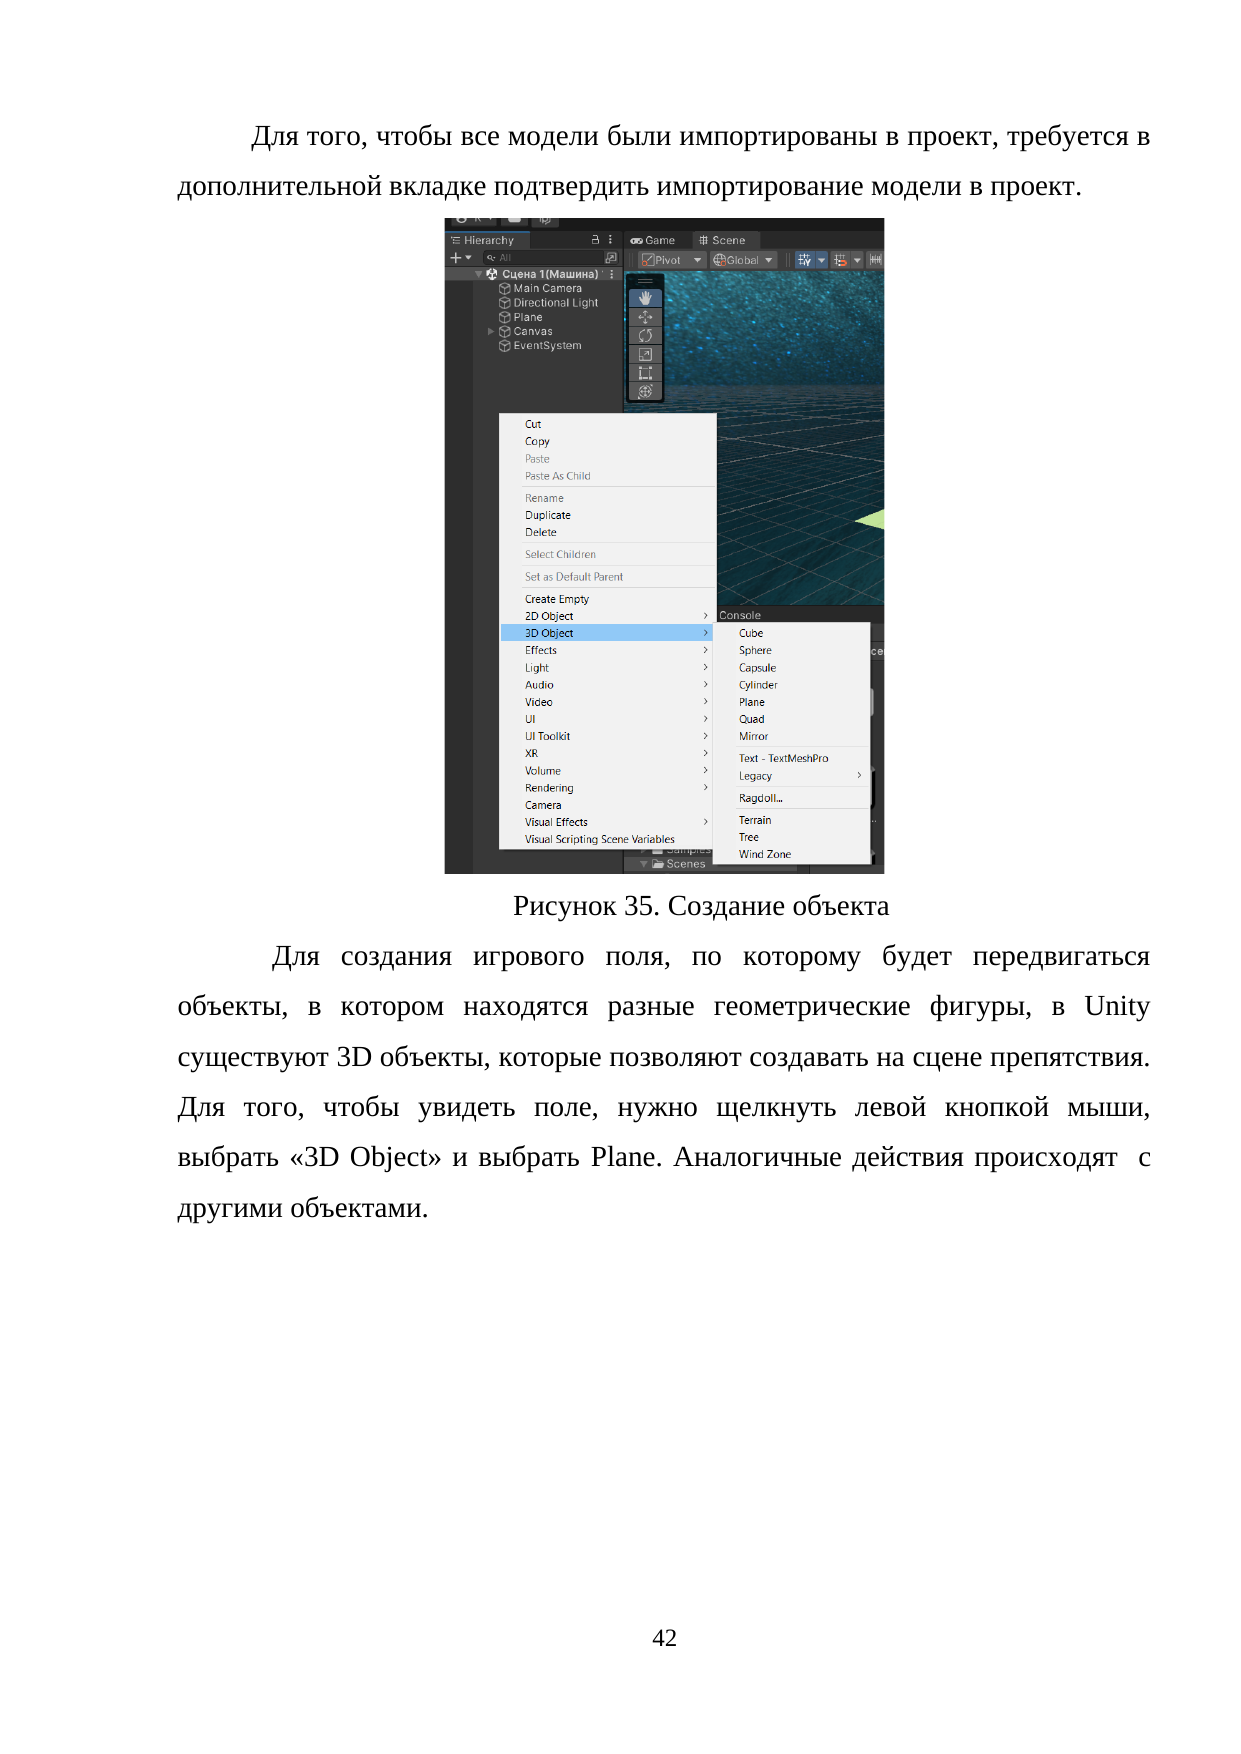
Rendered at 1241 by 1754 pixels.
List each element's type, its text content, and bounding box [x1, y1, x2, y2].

picture [444, 218, 885, 874]
text Рисунок 35. Создание объекта [177, 888, 1152, 921]
text Для создания игрового поля, по которому будет передвигаться объекты, в котором находятся разные геометрические фигуры, в Unity существуют 3D объекты, которые позволяют создавать на сцене препятствия. Для того, чтобы увидеть поле, нужно щелкнуть левой кнопкой мыши, выбрать «3D Object» и выбрать Plane. Аналогичные действия происходят с другими объектами. [177, 938, 1152, 1223]
text Для того, чтобы все модели были импортированы в проект, требуется в дополнительной вкладке подтвердить импортирование модели в проект. [177, 118, 1152, 202]
